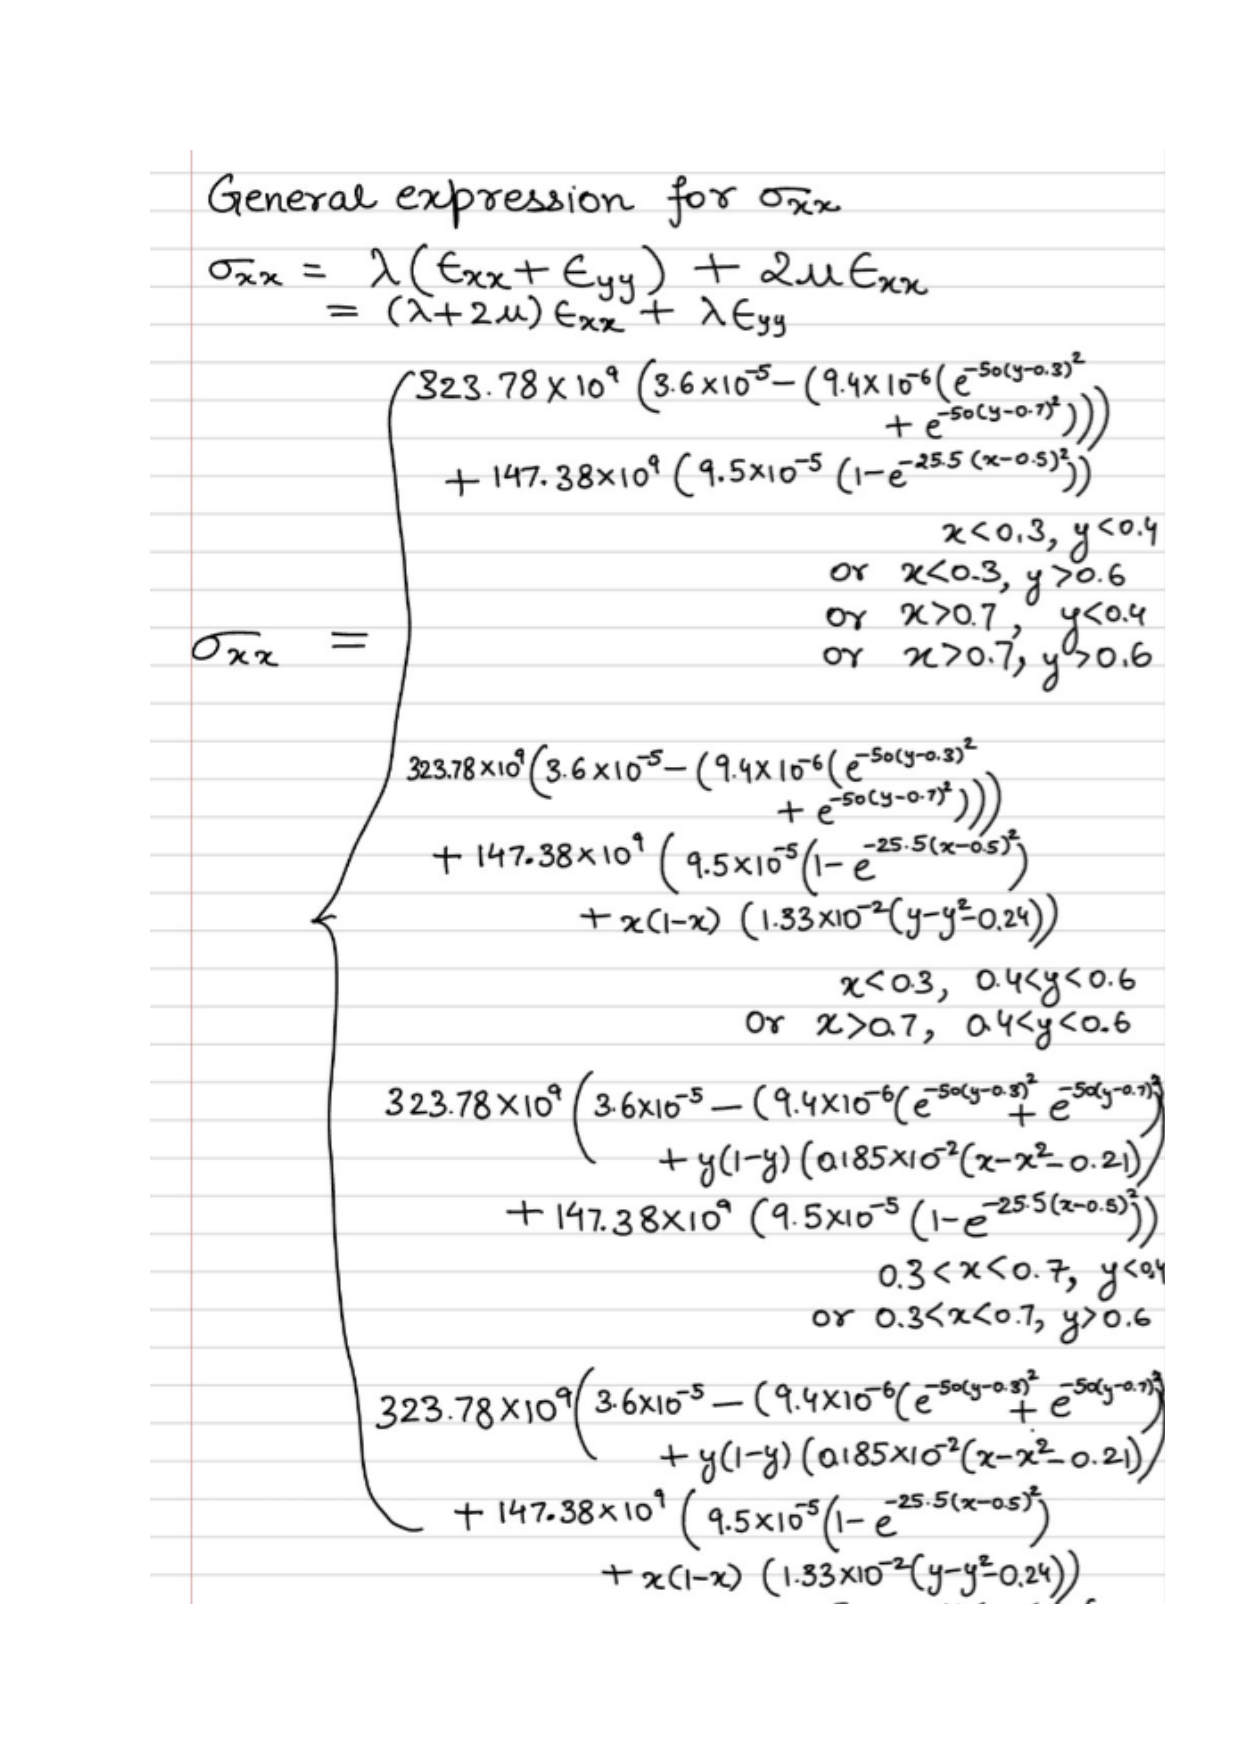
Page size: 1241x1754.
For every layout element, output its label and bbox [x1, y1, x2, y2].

picture [150, 150, 1165, 1604]
